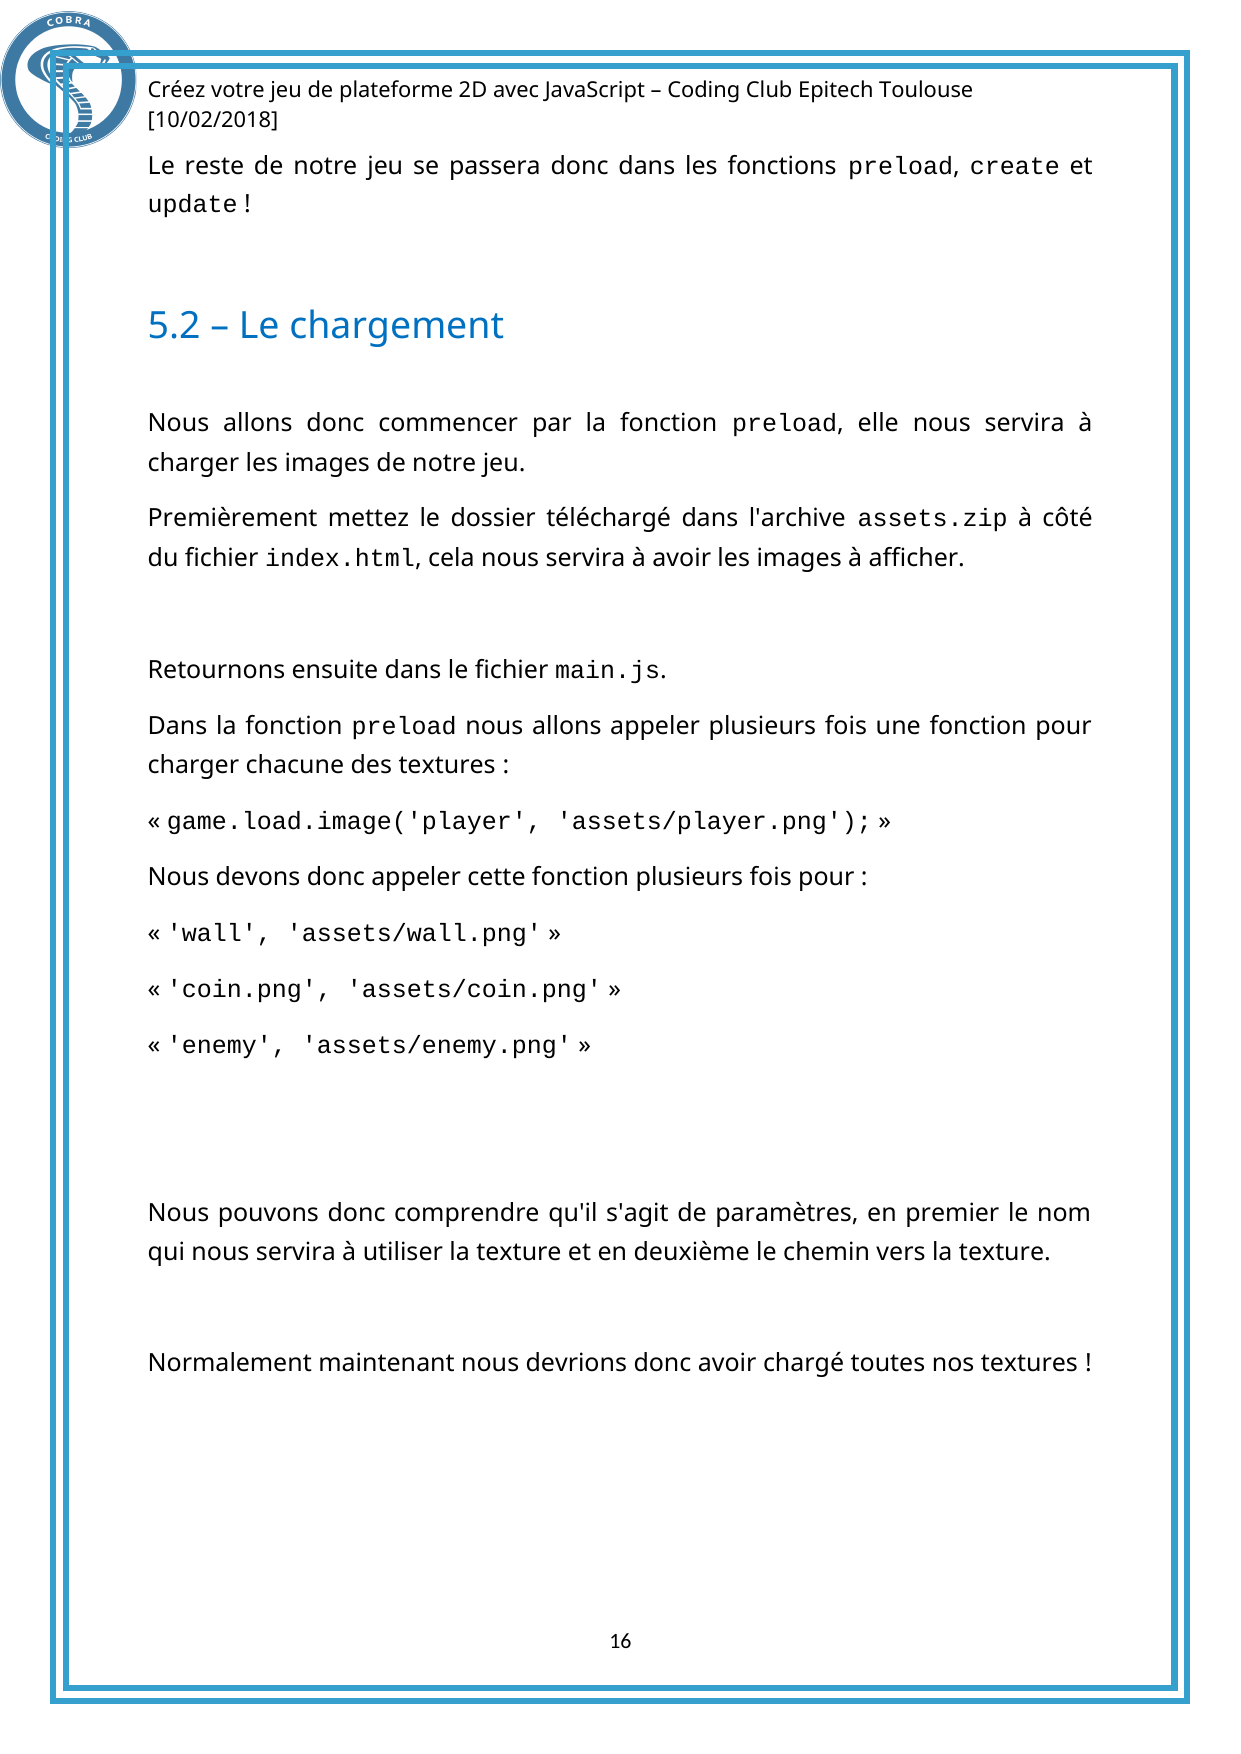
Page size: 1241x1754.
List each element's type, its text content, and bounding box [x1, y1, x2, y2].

text Nous devons donc appeler cette fonction plusieurs fois pour : [147, 858, 1093, 893]
text Premièrement mettez le dossier téléchargé dans l'archive assets.zip à côté du fichier index.html, cela nous servira à avoir les images à afficher. [147, 500, 1093, 574]
text Retournons ensuite dans le fichier main.js. [147, 651, 1093, 686]
text Dans la fonction preload nous allons appeler plusieurs fois une fonction pour charger chacune des textures : [147, 707, 1093, 781]
text « 'wall', 'assets/wall.png' » [147, 914, 1093, 949]
subtitle 5.2 – Le chargement [147, 298, 1093, 349]
text Le reste de notre jeu se passera donc dans les fonctions preload, create et update ! [147, 148, 1093, 220]
text « game.load.image('player', 'assets/player.png'); » [147, 802, 1093, 837]
text « 'coin.png', 'assets/coin.png' » [147, 970, 1093, 1005]
text Nous allons donc commencer par la fonction preload, elle nous servira à charger les images de notre jeu. [147, 405, 1093, 478]
text Nous pouvons donc comprendre qu'il s'agit de paramètres, en premier le nom qui nous servira à utiliser la texture et en deuxième le chemin vers la texture. [147, 1194, 1093, 1267]
text « 'enemy', 'assets/enemy.png' » [147, 1026, 1093, 1061]
text Normalement maintenant nous devrions donc avoir chargé toutes nos textures ! [147, 1345, 1093, 1379]
